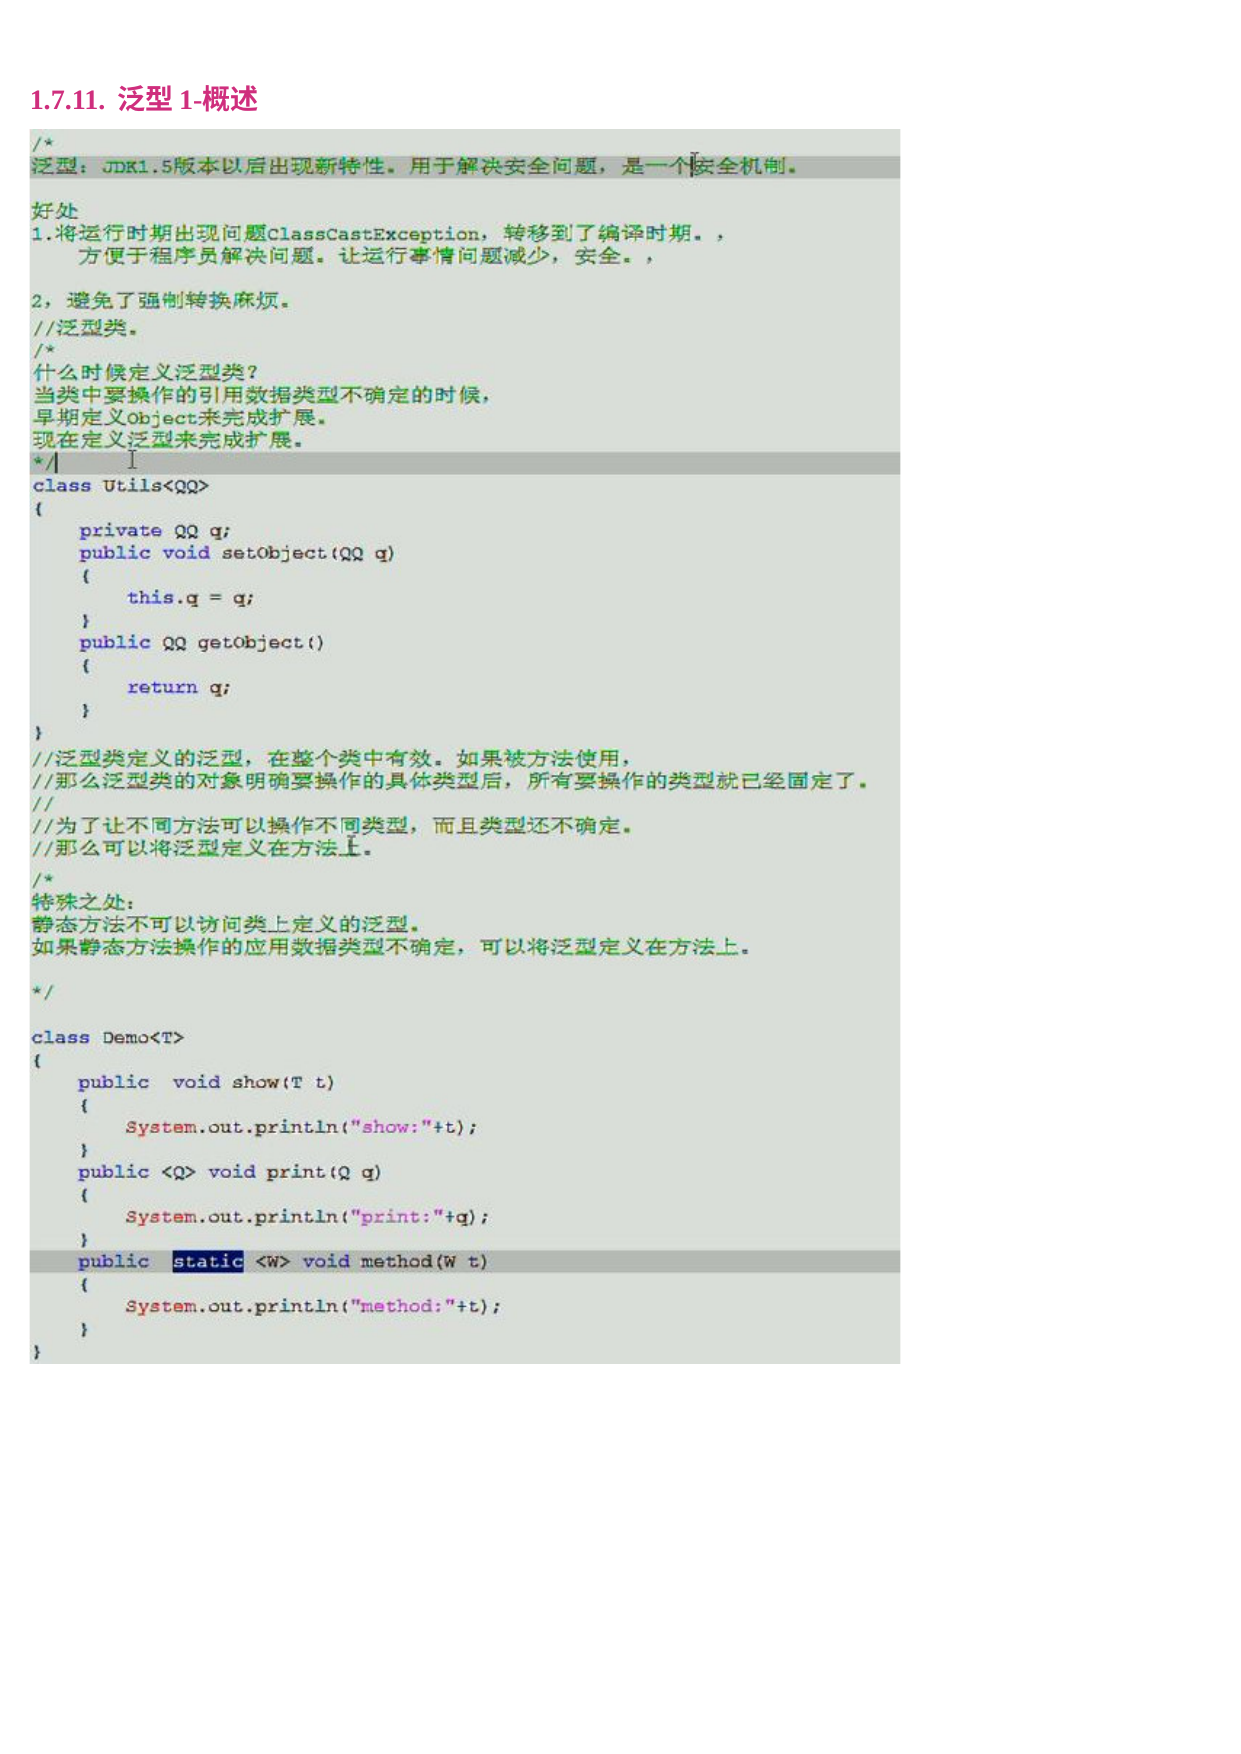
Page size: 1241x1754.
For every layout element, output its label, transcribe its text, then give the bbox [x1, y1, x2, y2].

picture [29, 129, 901, 1364]
subtitle 泛型1-概述 [29, 64, 1211, 129]
